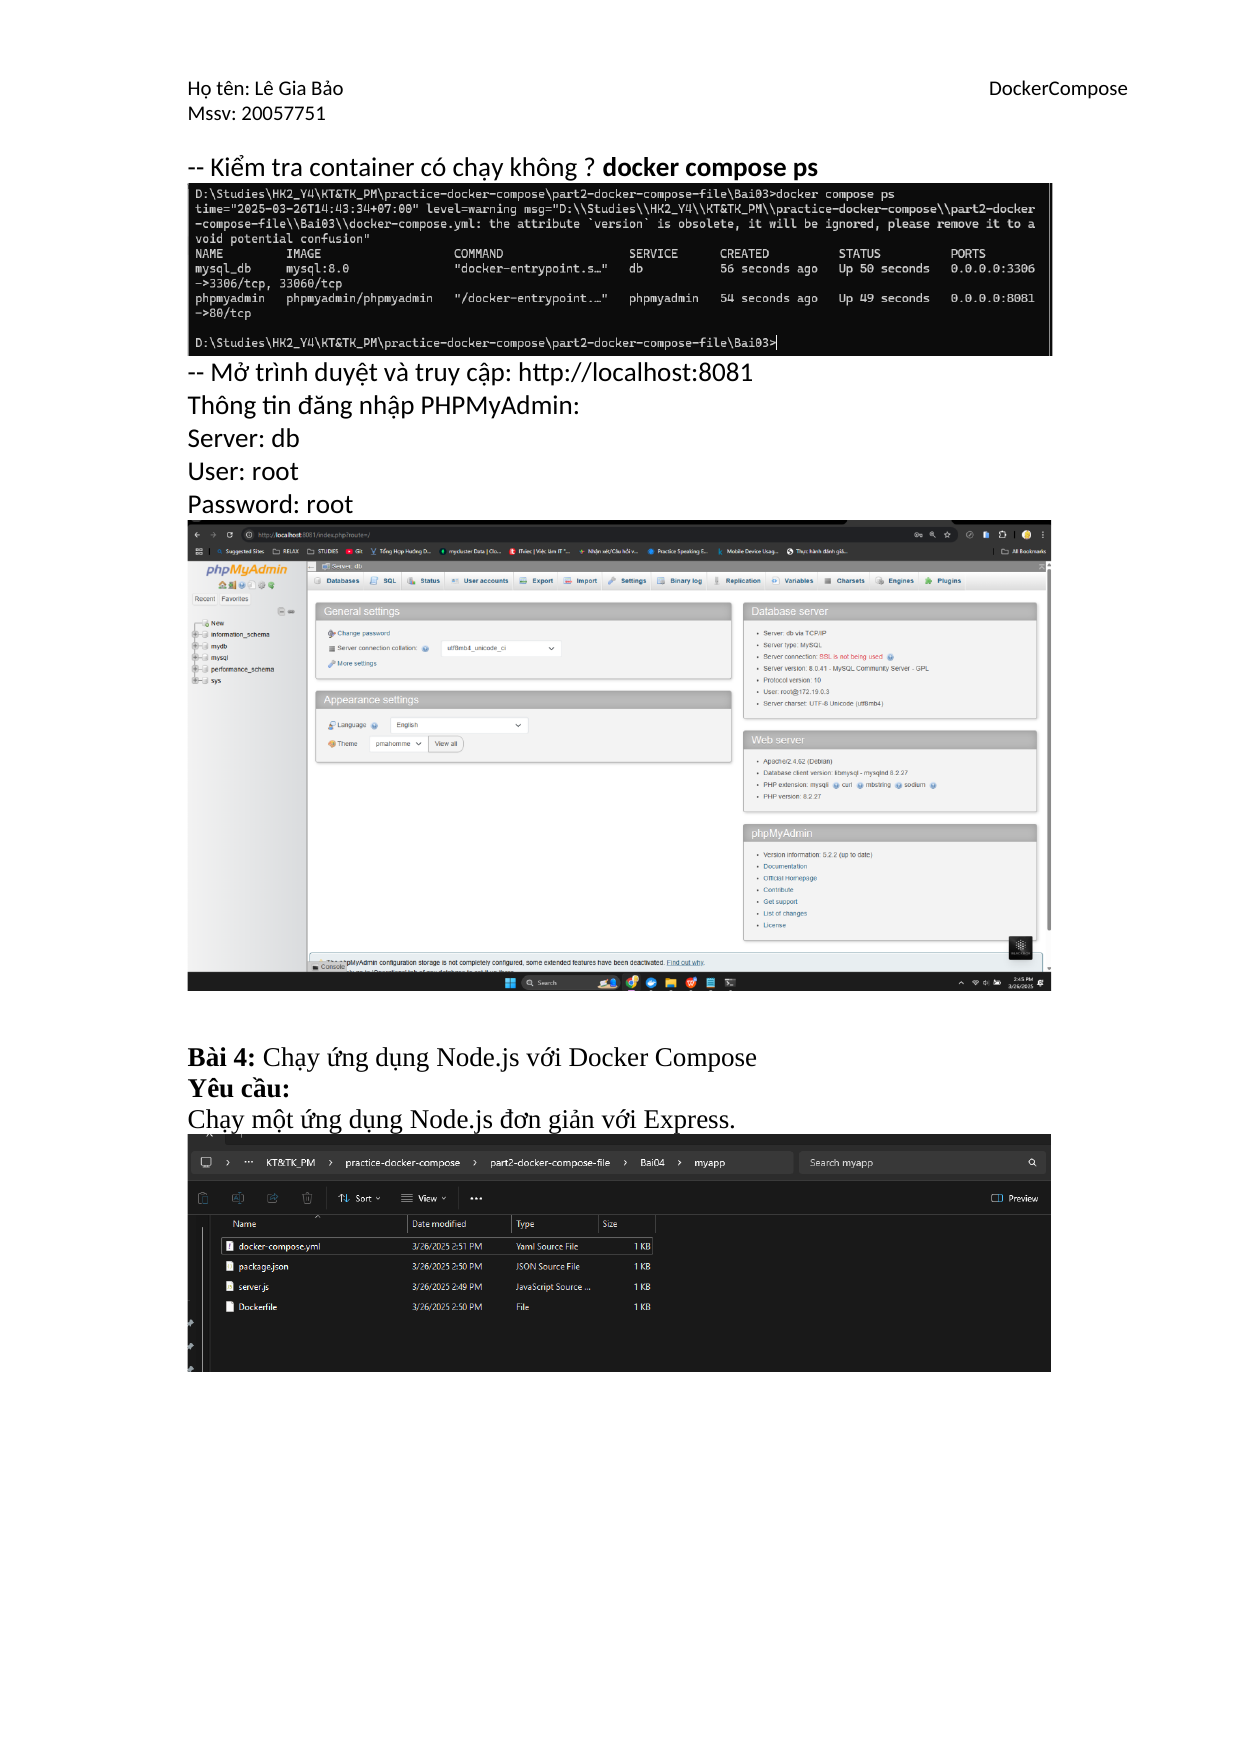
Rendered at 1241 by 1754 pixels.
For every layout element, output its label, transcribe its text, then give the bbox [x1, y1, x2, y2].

text Server: db [187, 421, 1053, 454]
picture [187, 520, 1052, 991]
text Bài 4: Chạy ứng dụng Node.js với Docker Compose [187, 1041, 1053, 1072]
text -- Kiểm tra container có chạy không ? docker compose ps [187, 150, 1053, 183]
text Password: root [187, 487, 1053, 521]
picture [187, 183, 1053, 356]
text Yêu cầu: [187, 1072, 1053, 1103]
text Thông tin đăng nhập PHPMyAdmin: [187, 388, 1053, 421]
picture [187, 1134, 1051, 1372]
text Chạy một ứng dụng Node.js đơn giản với Express. [187, 1103, 1053, 1134]
text User: root [187, 454, 1053, 487]
text -- Mở trình duyệt và truy cập: http://localhost:8081 [187, 356, 1053, 388]
